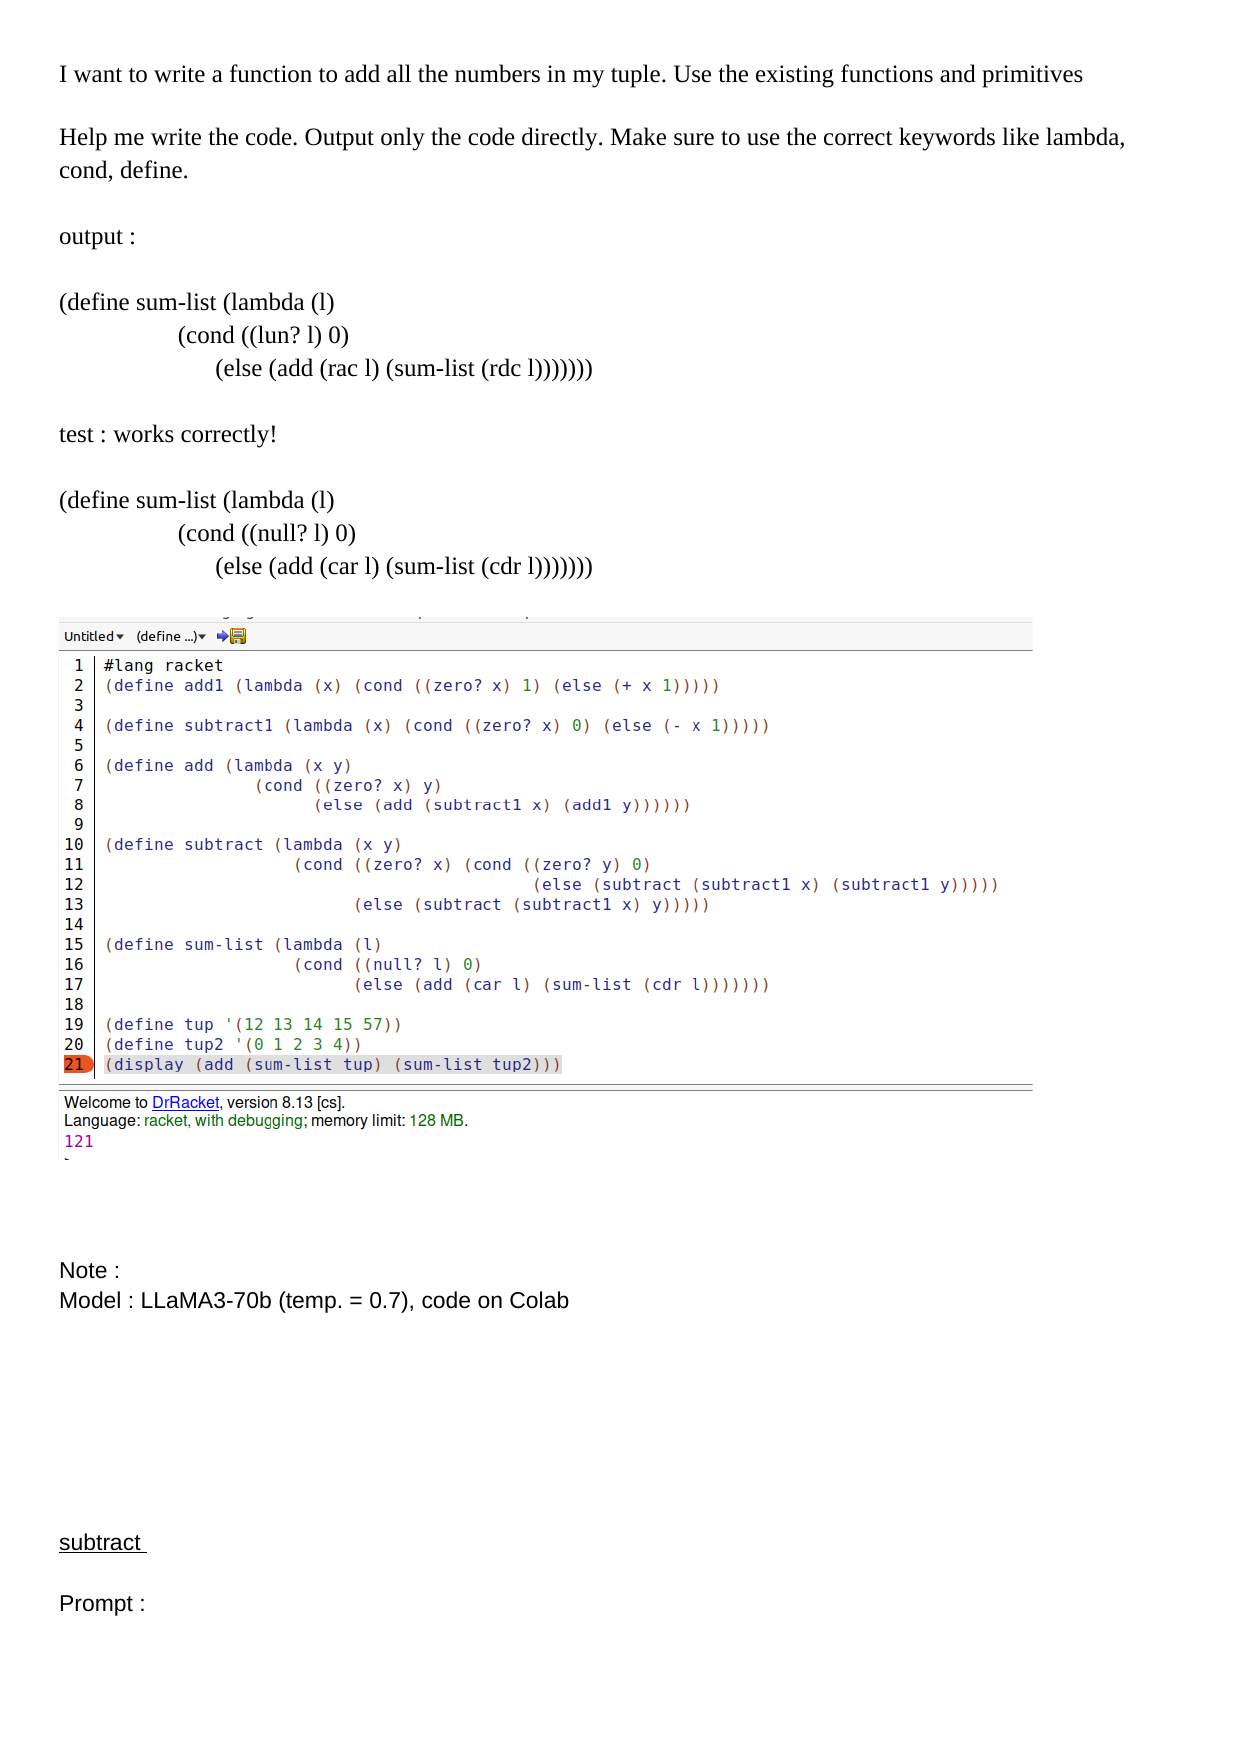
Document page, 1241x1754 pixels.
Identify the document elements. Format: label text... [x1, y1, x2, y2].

text Help me write the code. Output only the code directly. Make sure to use the correct keywords like lambda, cond, define. [59, 122, 1181, 183]
text Note : [59, 1257, 1181, 1283]
text (cond ((null? l) 0) [59, 518, 1181, 547]
text (else (add (car l) (sum-list (cdr l))))))) [59, 551, 1181, 580]
text subtract [59, 1529, 1181, 1555]
picture [58, 617, 1033, 1160]
text I want to write a function to add all the numbers in my tuple. Use the existing functions and primitives [59, 59, 1181, 118]
text Prompt : [59, 1589, 1181, 1616]
text Model : LLaMA3-70b (temp. = 0.7), code on Colab [59, 1287, 1181, 1314]
text (cond ((lun? l) 0) [59, 320, 1181, 349]
text (else (add (rac l) (sum-list (rdc l))))))) [59, 353, 1181, 382]
text (define sum-list (lambda (l) [59, 485, 1181, 514]
text (define sum-list (lambda (l) [59, 287, 1181, 316]
text output : [59, 221, 1181, 249]
text test : works correctly! [59, 419, 1181, 448]
